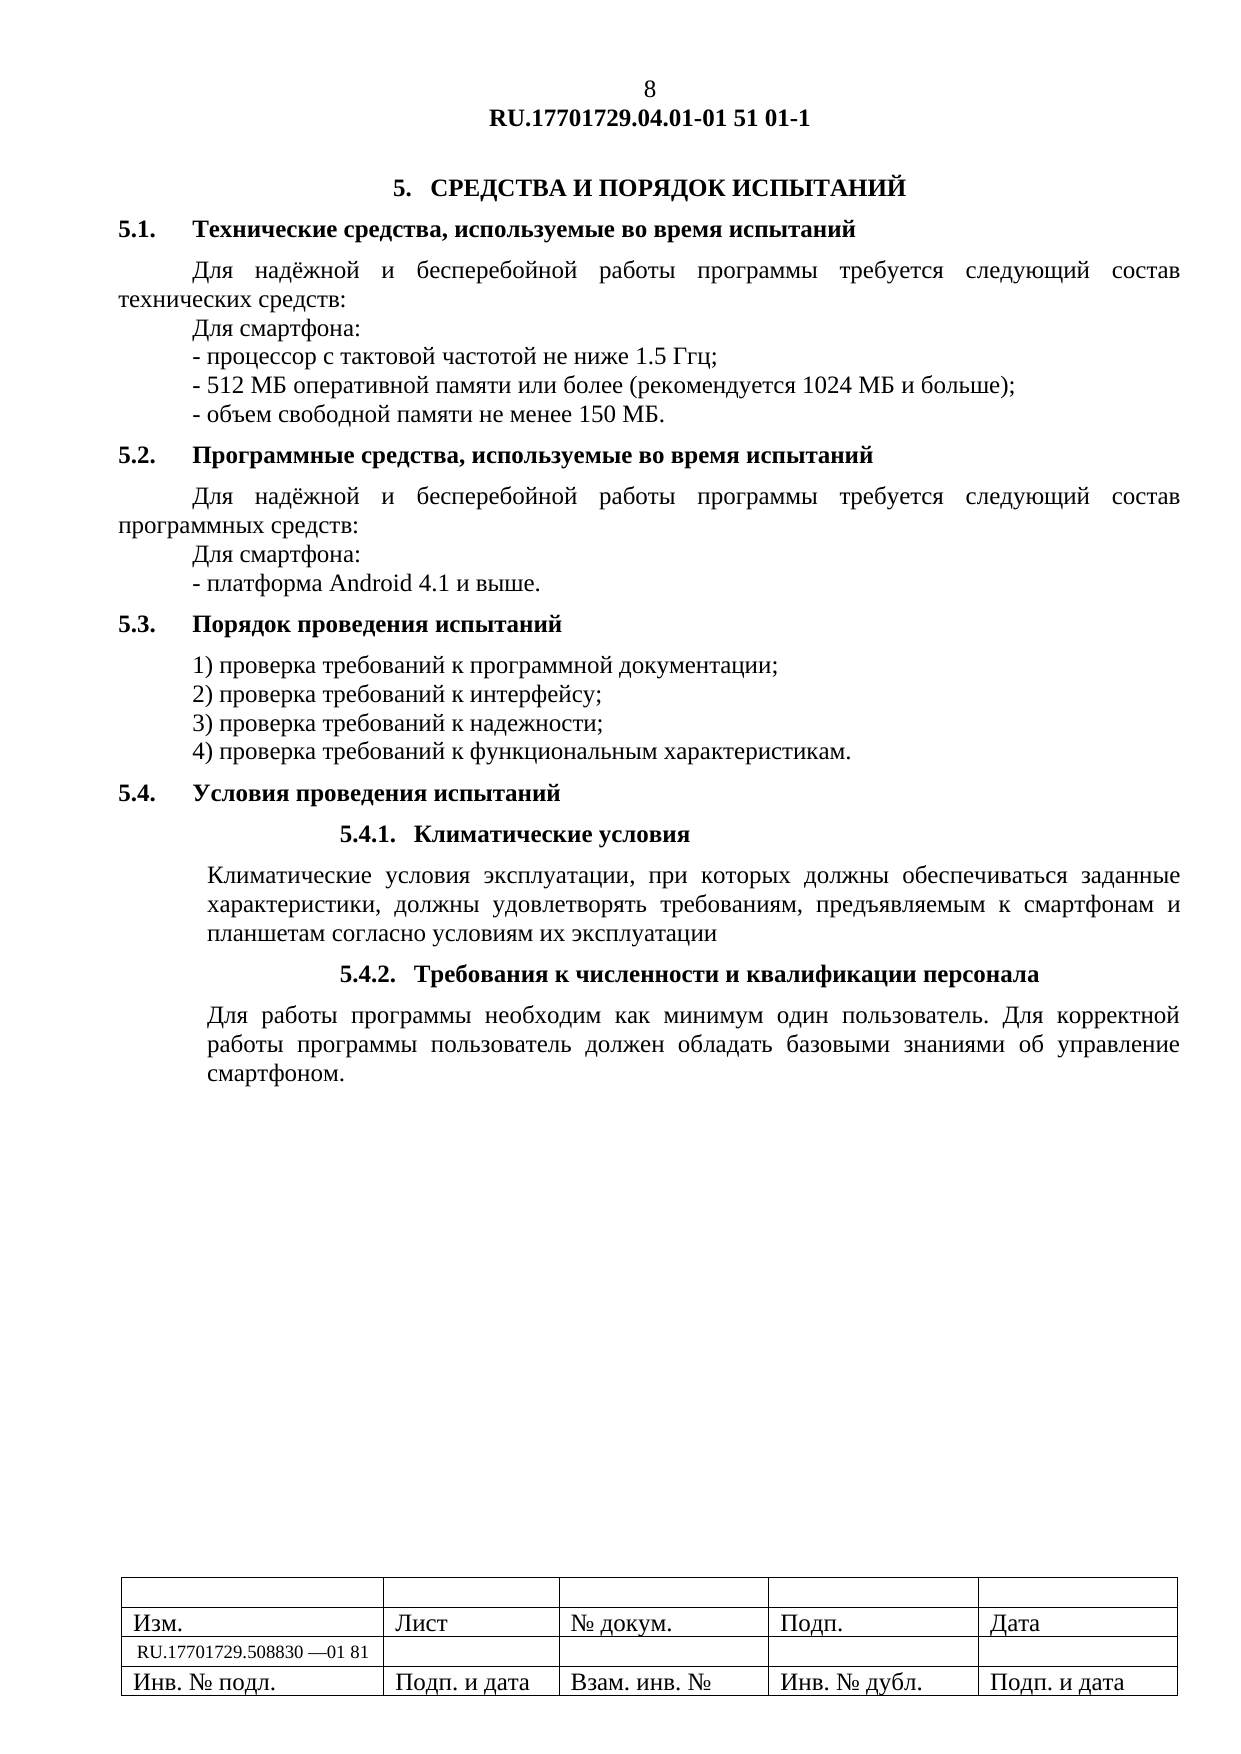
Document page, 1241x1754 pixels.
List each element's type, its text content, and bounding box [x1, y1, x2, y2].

subtitle Условия проведения испытаний [118, 778, 1181, 806]
text 4) проверка требований к функциональным характеристикам. [118, 736, 1181, 765]
text - объем свободной памяти не менее 150 МБ. [118, 399, 1181, 428]
subtitle Программные средства, используемые во время испытаний [118, 440, 1181, 469]
subtitle Климатические условия [266, 819, 1181, 848]
list Для работы программы необходим как минимум один пользователь. Для корректной работы программы пользователь должен обладать базовыми знаниями об управление смартфоном. [207, 1000, 1181, 1086]
subtitle Требования к численности и квалификации персонала [266, 959, 1181, 988]
subtitle Порядок проведения испытаний [118, 609, 1181, 638]
text 3) проверка требований к надежности; [118, 708, 1181, 736]
text 2) проверка требований к интерфейсу; [118, 679, 1181, 708]
text Для надёжной и бесперебойной работы программы требуется следующий состав технических средств: [118, 255, 1181, 313]
text - платформа Android 4.1 и выше. [118, 568, 1181, 596]
list Климатические условия эксплуатации, при которых должны обеспечиваться заданные характеристики, должны удовлетворять требованиям, предъявляемым к смартфонам и планшетам согласно условиям их эксплуатации [207, 860, 1181, 946]
text - 512 МБ оперативной памяти или более (рекомендуется 1024 МБ и больше); [118, 370, 1181, 399]
subtitle СРЕДСТВА И ПОРЯДОК ИСПЫТАНИЙ [118, 173, 1181, 201]
text 1) проверка требований к программной документации; [118, 650, 1181, 679]
text - процессор с тактовой частотой не ниже 1.5 Ггц; [118, 341, 1181, 370]
text Для смартфона: [118, 313, 1181, 341]
subtitle Технические средства, используемые во время испытаний [118, 214, 1181, 243]
text Для надёжной и бесперебойной работы программы требуется следующий состав программных средств: [118, 481, 1181, 539]
text Для смартфона: [118, 539, 1181, 568]
